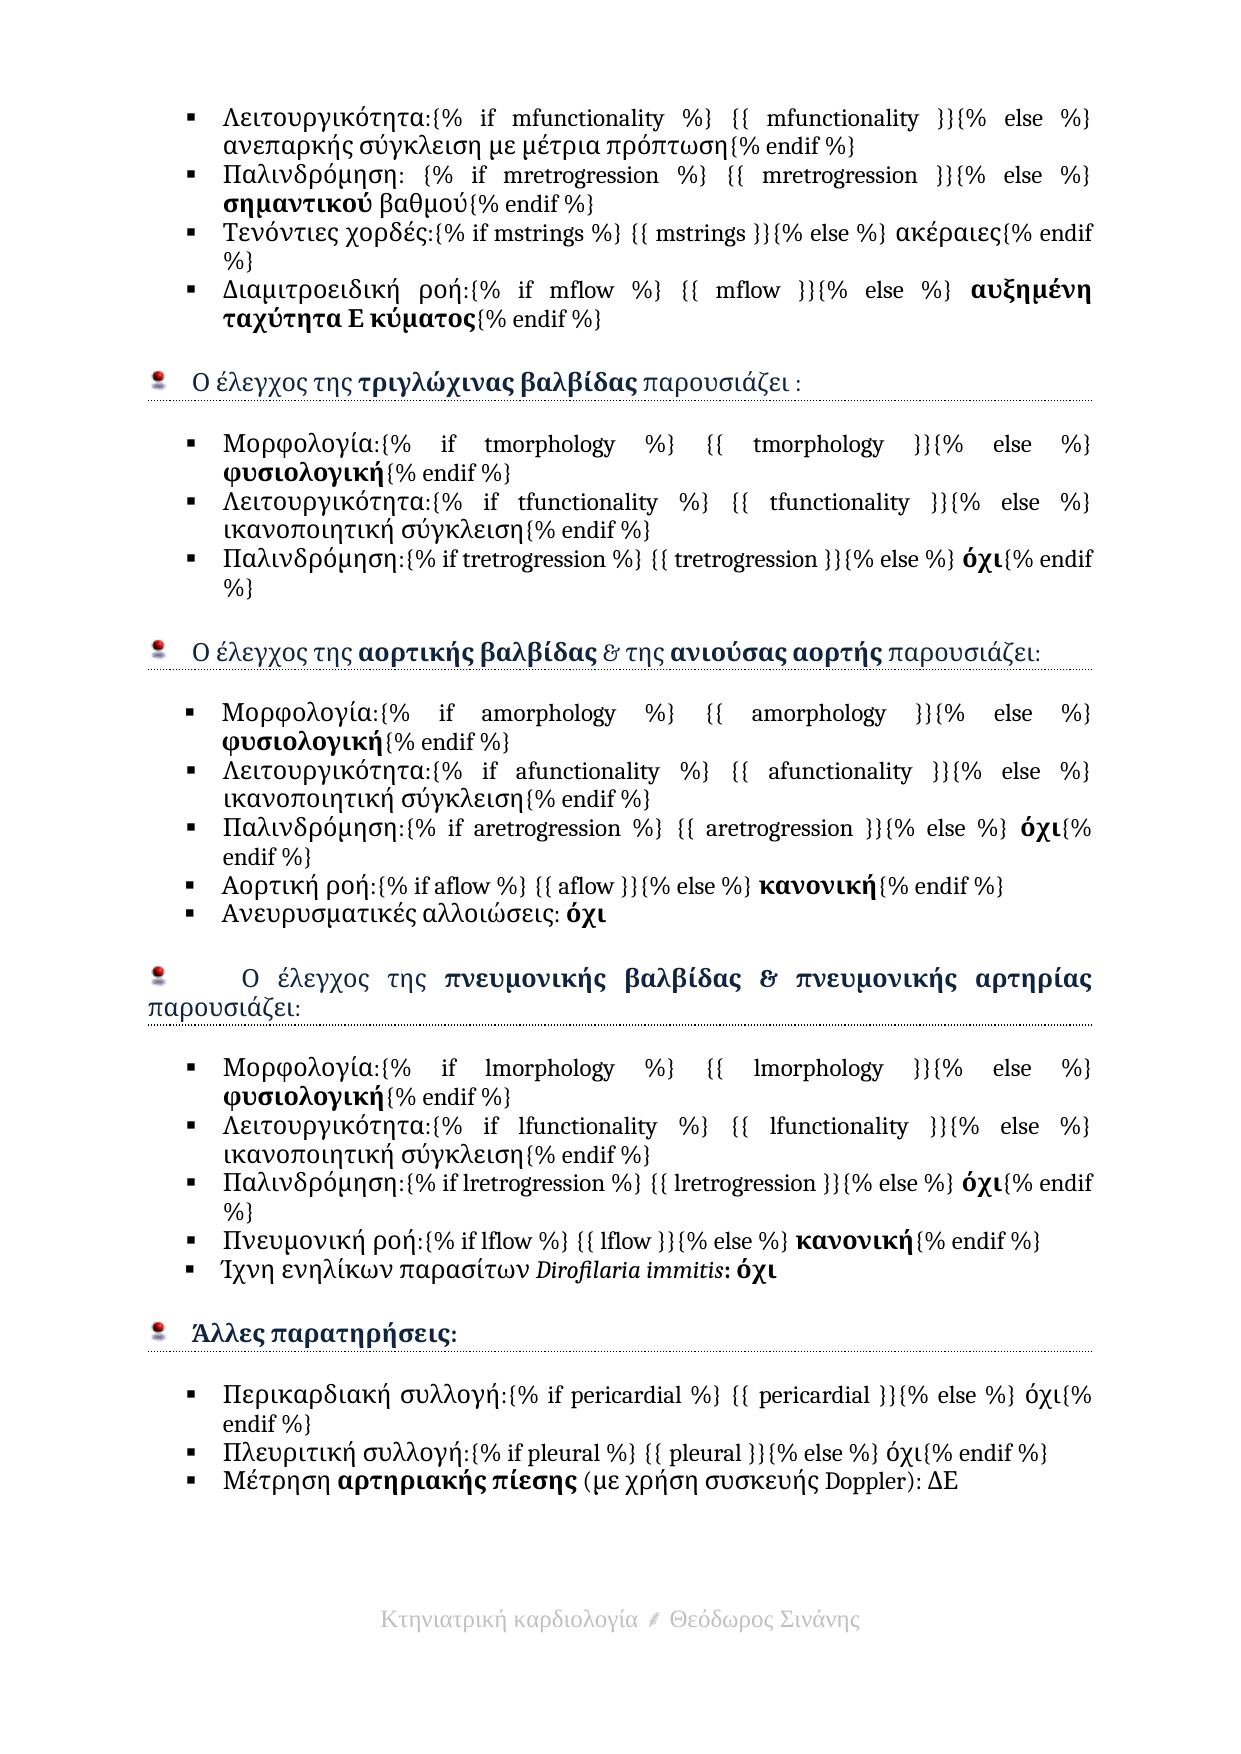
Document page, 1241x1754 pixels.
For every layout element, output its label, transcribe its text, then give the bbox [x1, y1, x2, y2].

list Παλινδρόμηση:{% if aretrogression %} {{ aretrogression }}{% else %} όχι{% endif %} [185, 814, 1092, 872]
list Μέτρηση αρτηριακής πίεσης (με χρήση συσκευής Doppler): ΔΕ [185, 1467, 1092, 1496]
picture [147, 1313, 170, 1343]
list Αορτική ροή:{% if aflow %} {{ aflow }}{% else %} κανονική{% endif %} [184, 872, 1092, 900]
list Μορφολογία:{% if tmorphology %} {{ tmorphology }}{% else %} φυσιολογική{% endif %} [185, 430, 1092, 487]
picture [147, 362, 170, 392]
picture [147, 957, 170, 988]
list Μορφολογία:{% if amorphology %} {{ amorphology }}{% else %} φυσιολογική{% endif %} [184, 699, 1092, 757]
list Λειτουργικότητα:{% if afunctionality %} {{ afunctionality }}{% else %} ικανοποιητική σύγκλειση{% endif %} [185, 757, 1092, 814]
list Πνευμονική ροή:{% if lflow %} {{ lflow }}{% else %} κανονική{% endif %} [185, 1227, 1092, 1256]
list Ανευρυσματικές αλλοιώσεις: όχι [184, 900, 1092, 929]
picture [147, 631, 170, 661]
list Διαμιτροειδική ροή:{% if mflow %} {{ mflow }}{% else %} αυξημένη ταχύτητα Ε κύματος{% endif %} [185, 276, 1092, 333]
list Πλευριτική συλλογή:{% if pleural %} {{ pleural }}{% else %} όχι{% endif %} [185, 1438, 1092, 1467]
list Ίχνη ενηλίκων παρασίτων Dirofilaria immitis: όχι [184, 1256, 1092, 1284]
list Περικαρδιακή συλλογή:{% if pericardial %} {{ pericardial }}{% else %} όχι{% endif %} [185, 1381, 1092, 1438]
list Μορφολογία:{% if lmorphology %} {{ lmorphology }}{% else %} φυσιολογική{% endif %} [185, 1054, 1092, 1112]
text Ο έλεγχος της τριγλώχινας βαλβίδας παρουσιάζει : [148, 362, 1092, 401]
list Λειτουργικότητα:{% if tfunctionality %} {{ tfunctionality }}{% else %} ικανοποιητική σύγκλειση{% endif %} [185, 487, 1092, 545]
list Παλινδρόμηση:{% if lretrogression %} {{ lretrogression }}{% else %} όχι{% endif %} [185, 1169, 1092, 1227]
text Ο έλεγχος της αορτικής βαλβίδας & της ανιούσας αορτής παρουσιάζει: [148, 631, 1092, 670]
list Παλινδρόμηση: {% if mretrogression %} {{ mretrogression }}{% else %} σημαντικού βαθμού{% endif %} [185, 161, 1092, 218]
text Άλλες παρατηρήσεις: [148, 1313, 1092, 1352]
list Λειτουργικότητα:{% if lfunctionality %} {{ lfunctionality }}{% else %} ικανοποιητική σύγκλειση{% endif %} [185, 1112, 1092, 1169]
list Τενόντιες χορδές:{% if mstrings %} {{ mstrings }}{% else %} ακέραιες{% endif %} [185, 218, 1092, 276]
text Ο έλεγχος της πνευμονικής βαλβίδας & πνευμονικής αρτηρίας παρουσιάζει: [148, 958, 1092, 1026]
list Λειτουργικότητα:{% if mfunctionality %} {{ mfunctionality }}{% else %} ανεπαρκής σύγκλειση με μέτρια πρόπτωση{% endif %} [185, 103, 1092, 161]
list Παλινδρόμηση:{% if tretrogression %} {{ tretrogression }}{% else %} όχι{% endif %} [185, 545, 1092, 602]
